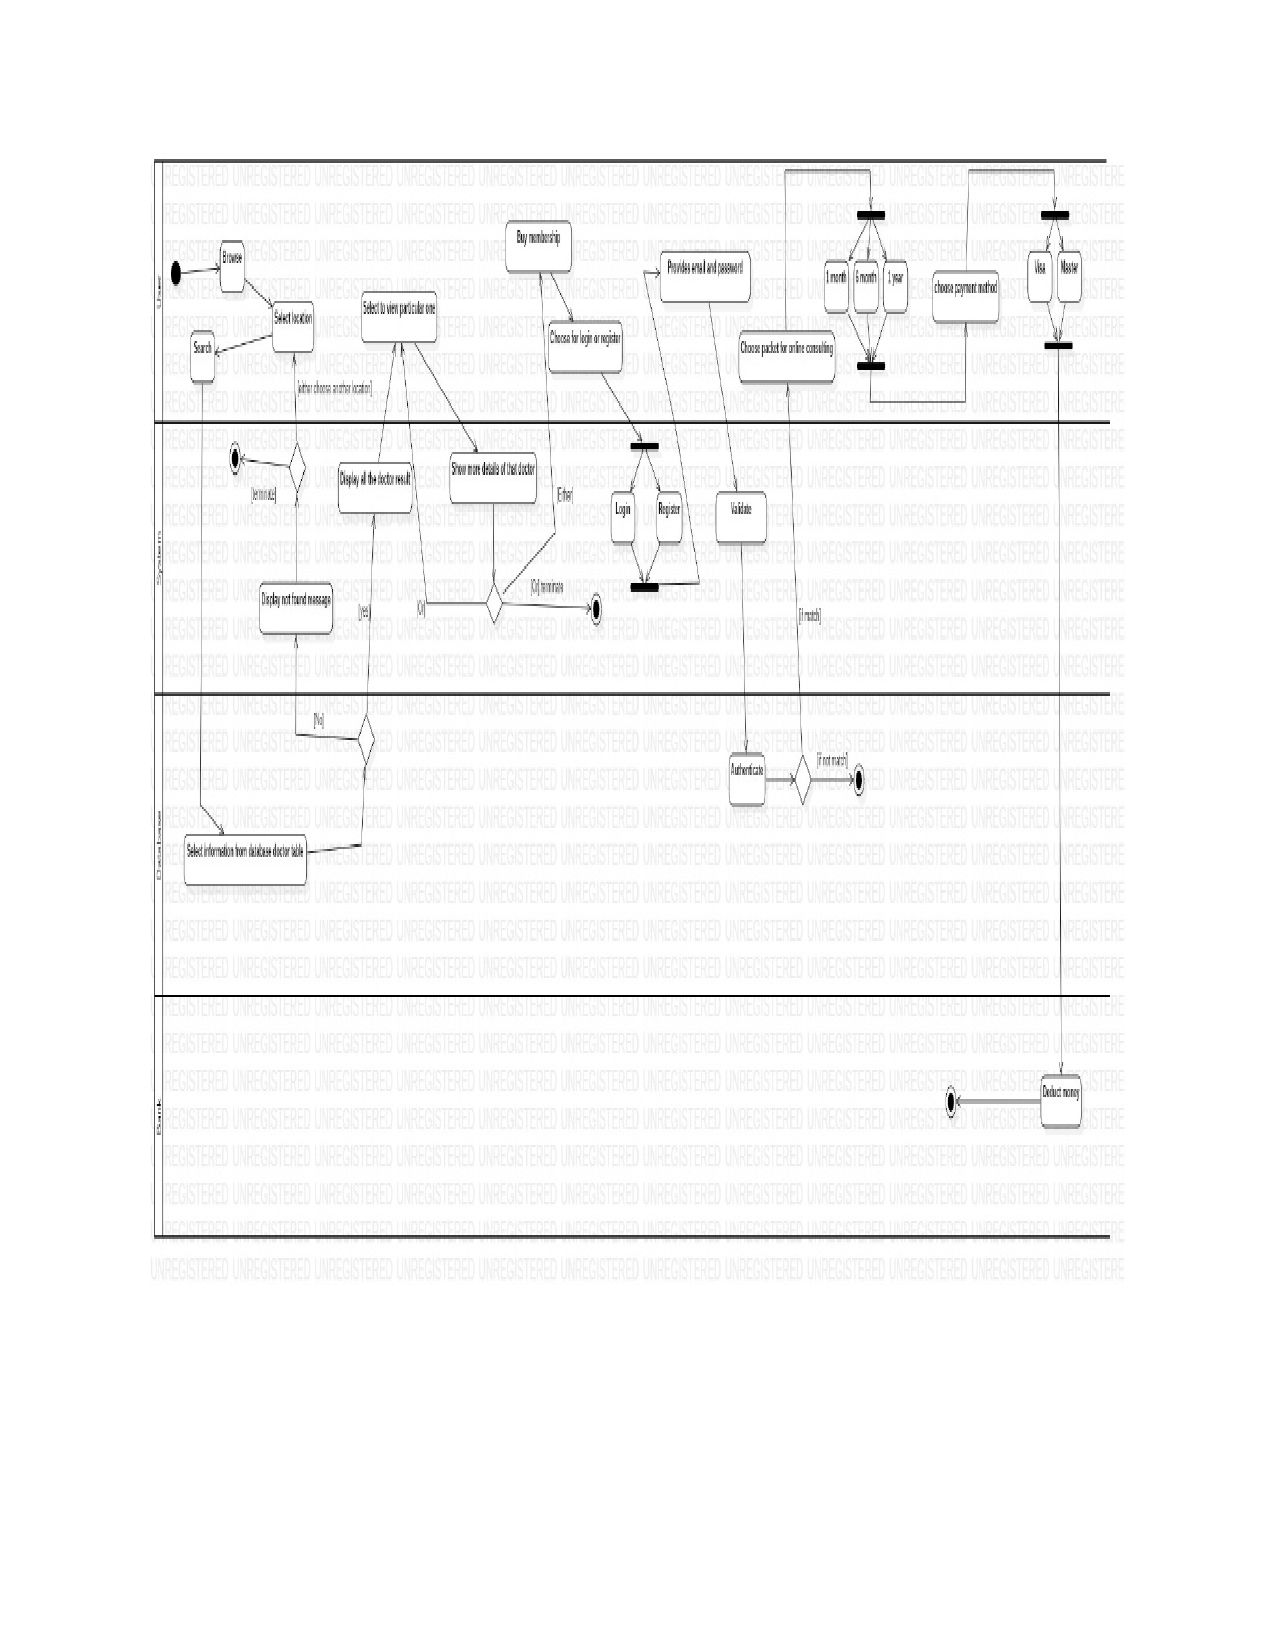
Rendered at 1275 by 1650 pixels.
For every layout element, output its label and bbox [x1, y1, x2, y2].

picture [150, 150, 1125, 1288]
